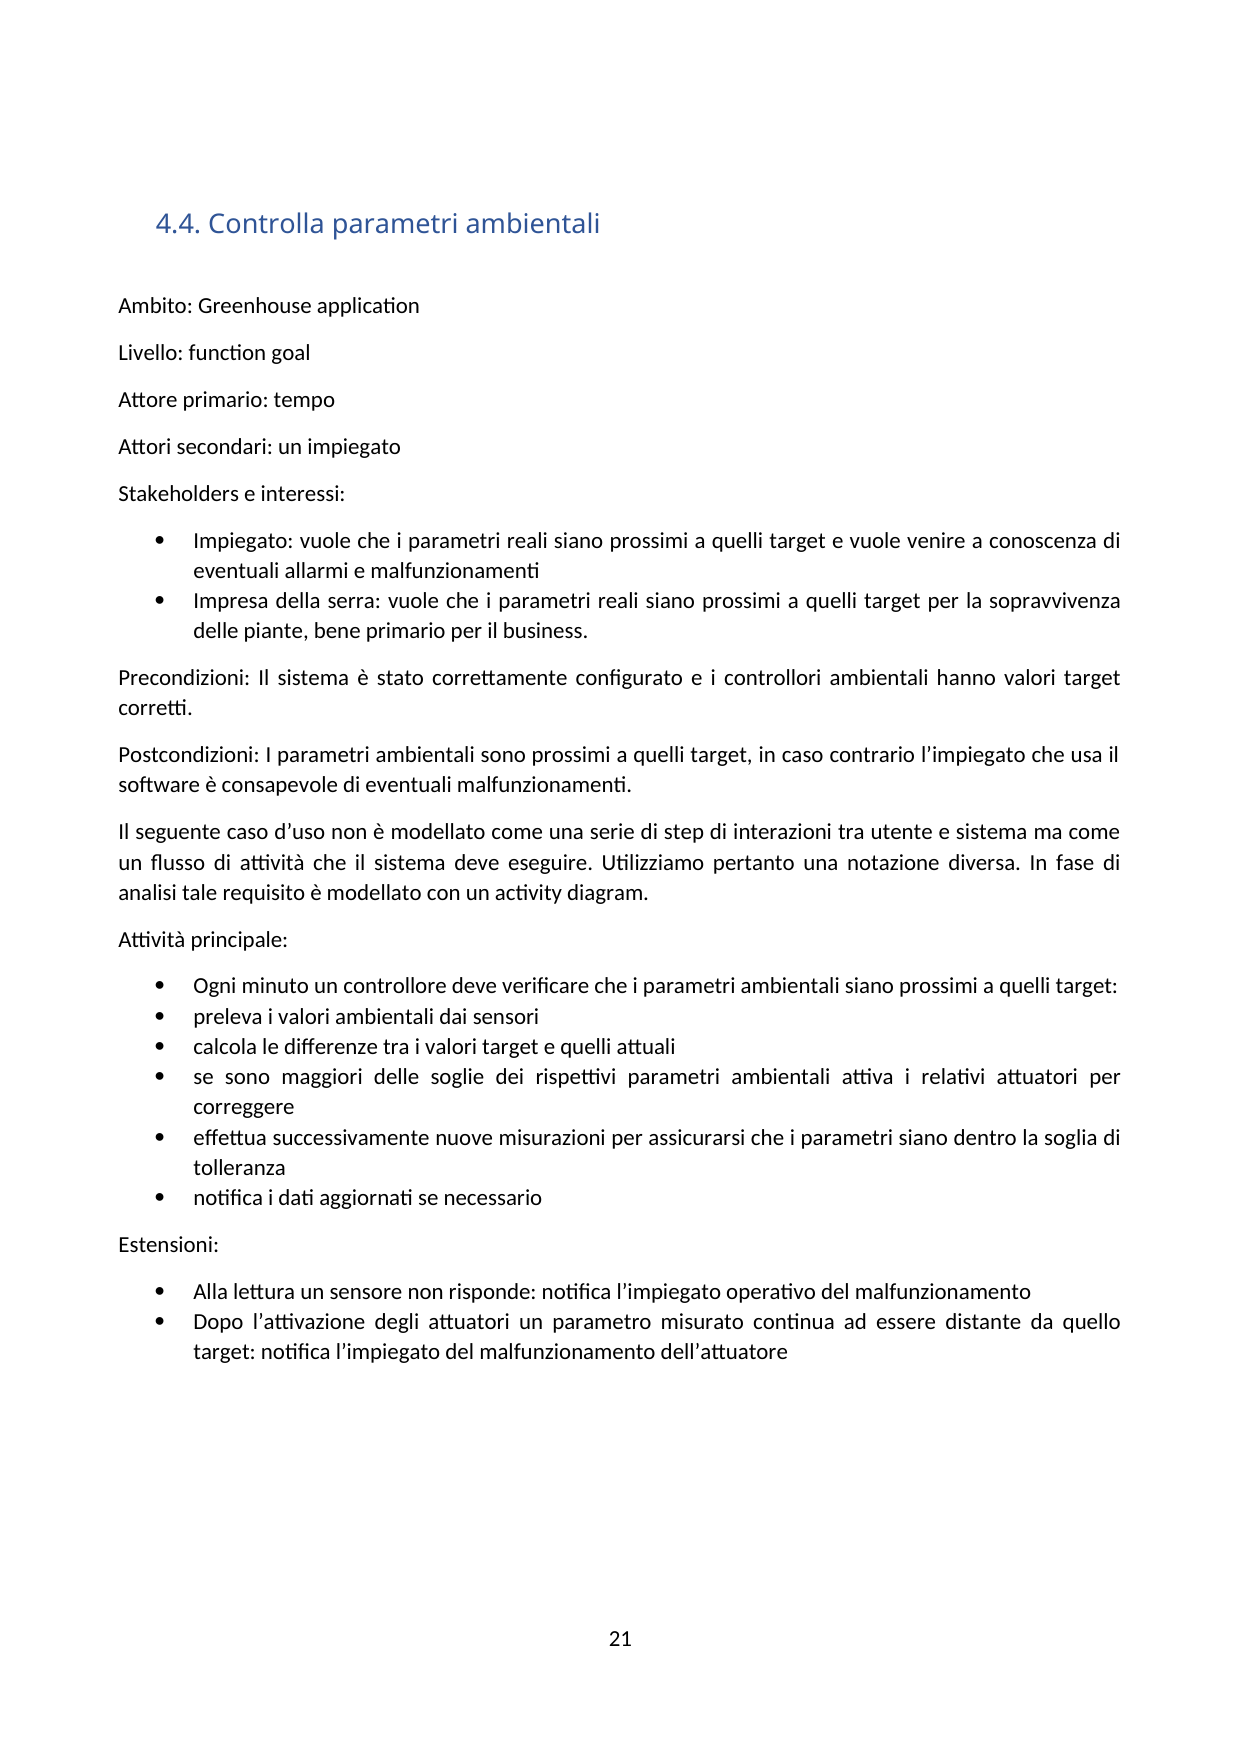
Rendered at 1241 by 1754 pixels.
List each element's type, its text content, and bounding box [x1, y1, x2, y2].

list Impiegato: vuole che i parametri reali siano prossimi a quelli target e vuole venire a conoscenza di eventuali allarmi e malfunzionamenti [156, 526, 1122, 584]
subtitle 4.4. Controlla parametri ambientali [156, 205, 1122, 242]
text Precondizioni: Il sistema è stato correttamente configurato e i controllori ambientali hanno valori target corretti. [118, 663, 1122, 721]
list calcola le differenze tra i valori target e quelli attuali [156, 1032, 1122, 1060]
text Stakeholders e interessi: [118, 479, 1122, 507]
list notifica i dati aggiornati se necessario [156, 1183, 1122, 1211]
text Ambito: Greenhouse application [118, 291, 1122, 319]
text Estensioni: [118, 1230, 1122, 1258]
text Il seguente caso d’uso non è modellato come una serie di step di interazioni tra utente e sistema ma come un flusso di attività che il sistema deve eseguire. Utilizziamo pertanto una notazione diversa. In fase di analisi tale requisito è modellato con un activity diagram. [118, 817, 1122, 906]
text Attività principale: [118, 925, 1122, 953]
text Attori secondari: un impiegato [118, 432, 1122, 460]
list Alla lettura un sensore non risponde: notifica l’impiegato operativo del malfunzionamento [156, 1277, 1122, 1305]
list effettua successivamente nuove misurazioni per assicurarsi che i parametri siano dentro la soglia di tolleranza [156, 1123, 1122, 1181]
list Impresa della serra: vuole che i parametri reali siano prossimi a quelli target per la sopravvivenza delle piante, bene primario per il business. [156, 586, 1122, 644]
list Ogni minuto un controllore deve verificare che i parametri ambientali siano prossimi a quelli target: [156, 972, 1122, 999]
list preleva i valori ambientali dai sensori [156, 1002, 1122, 1030]
text Attore primario: tempo [118, 385, 1122, 413]
list Dopo l’attivazione degli attuatori un parametro misurato continua ad essere distante da quello target: notifica l’impiegato del malfunzionamento dell’attuatore [156, 1307, 1122, 1365]
text Postcondizioni: I parametri ambientali sono prossimi a quelli target, in caso contrario l’impiegato che usa il software è consapevole di eventuali malfunzionamenti. [118, 740, 1122, 798]
list se sono maggiori delle soglie dei rispettivi parametri ambientali attiva i relativi attuatori per correggere [156, 1062, 1122, 1120]
text Livello: function goal [118, 338, 1122, 366]
